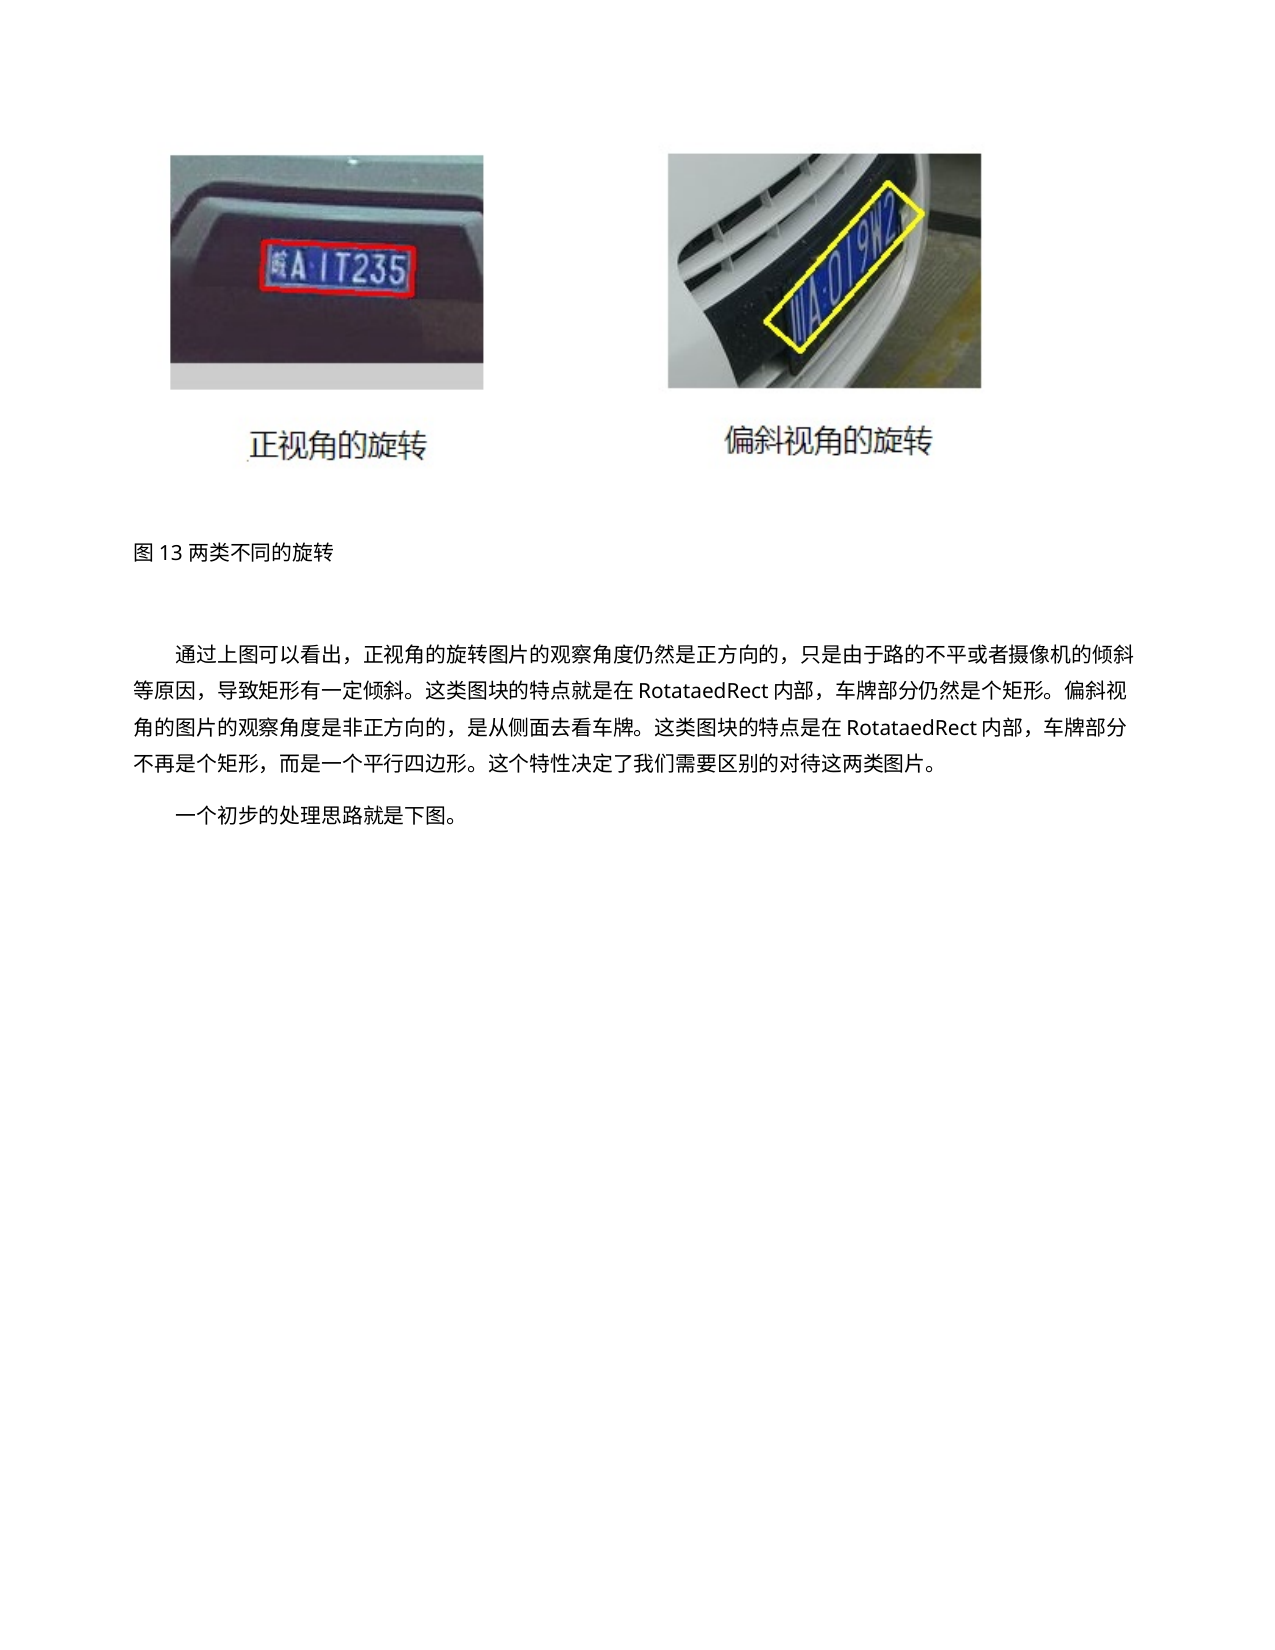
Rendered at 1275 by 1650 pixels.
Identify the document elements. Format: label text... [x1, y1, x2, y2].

text 一个初步的处理思路就是下图。 [134, 799, 1141, 829]
text 图13 两类不同的旋转 [134, 536, 1141, 567]
picture [133, 118, 1044, 515]
text 通过上图可以看出，正视角的旋转图片的观察角度仍然是正方向的，只是由于路的不平或者摄像机的倾斜等原因，导致矩形有一定倾斜。这类图块的特点就是在RotataedRect内部，车牌部分仍然是个矩形。偏斜视角的图片的观察角度是非正方向的，是从侧面去看车牌。这类图块的特点是在RotataedRect内部，车牌部分不再是个矩形，而是一个平行四边形。这个特性决定了我们需要区别的对待这两类图片。 [134, 638, 1141, 778]
